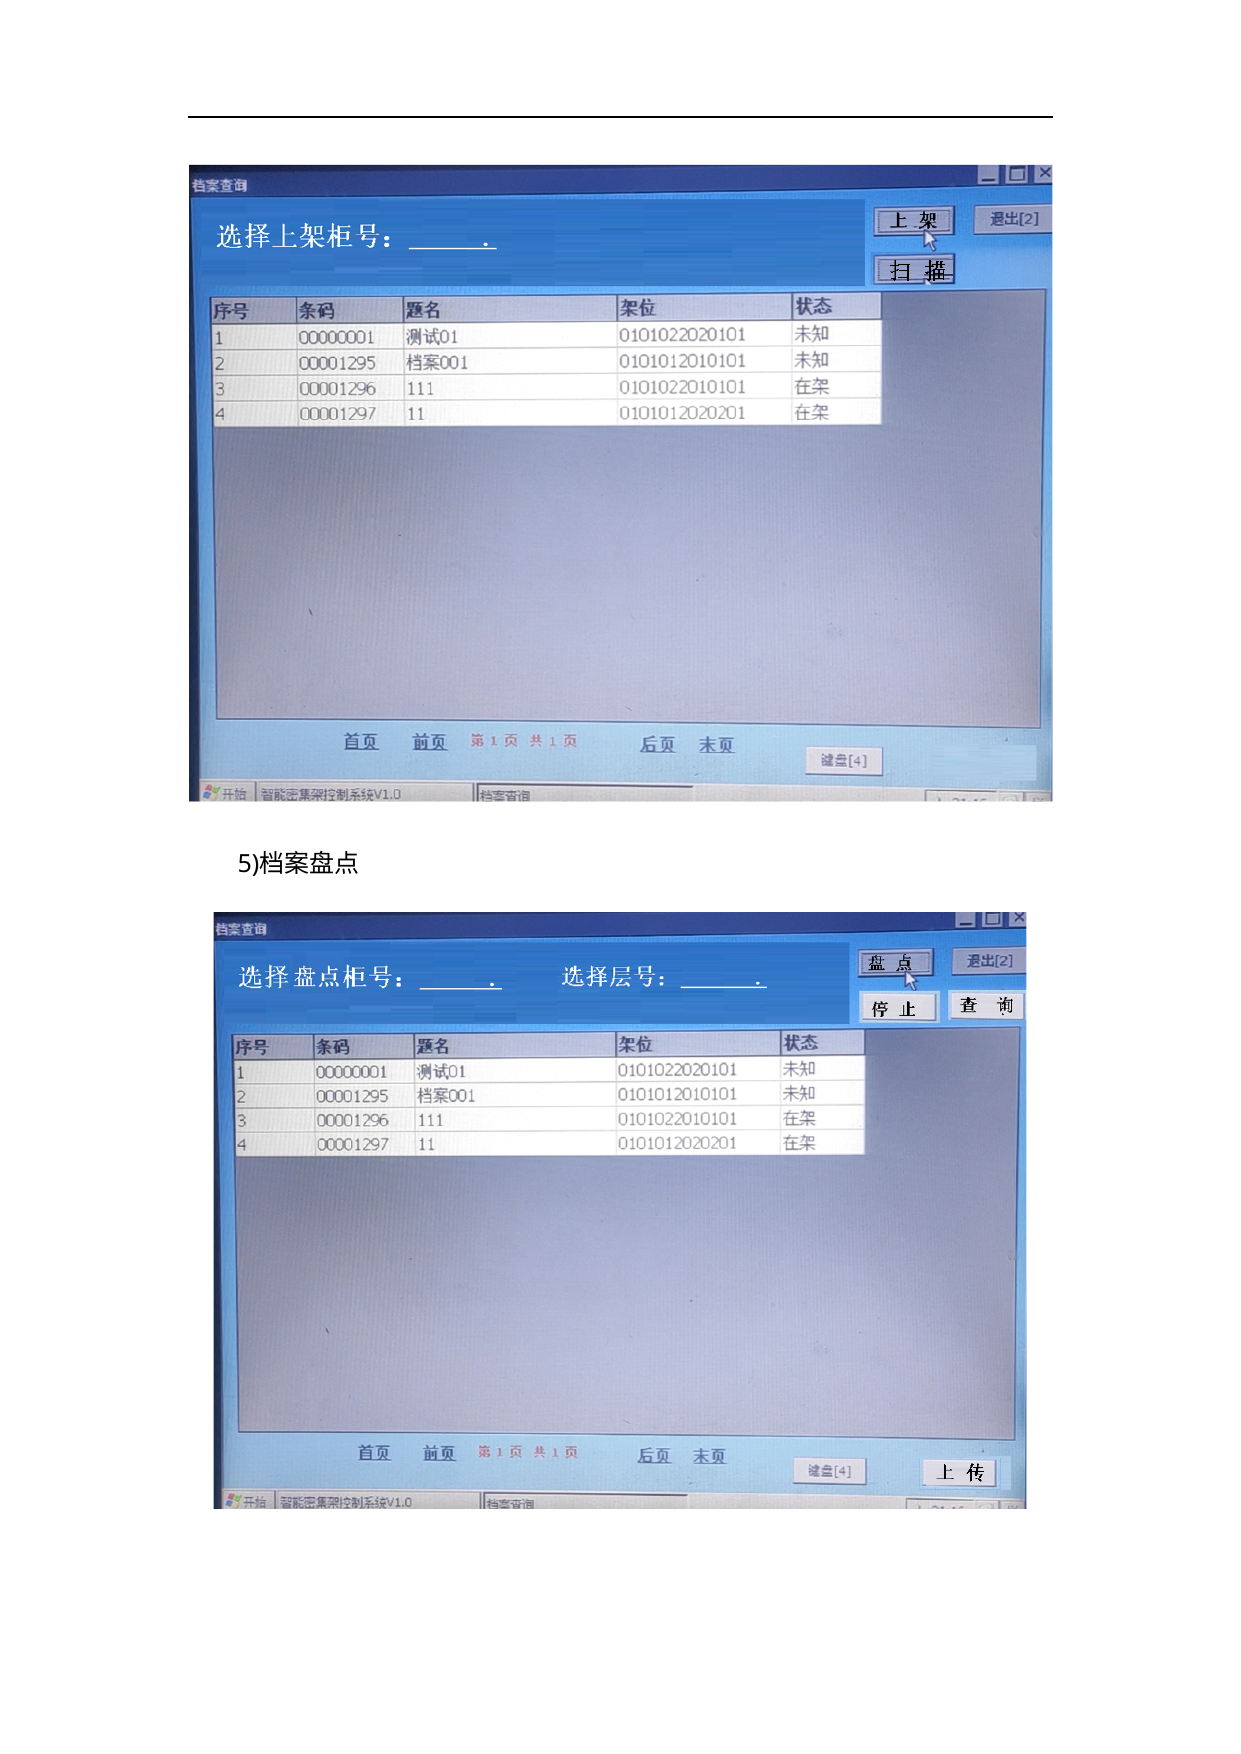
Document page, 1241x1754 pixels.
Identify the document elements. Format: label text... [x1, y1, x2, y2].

text 5)档案盘点 [187, 829, 1053, 894]
picture [187, 162, 1053, 802]
picture [213, 912, 1027, 1512]
